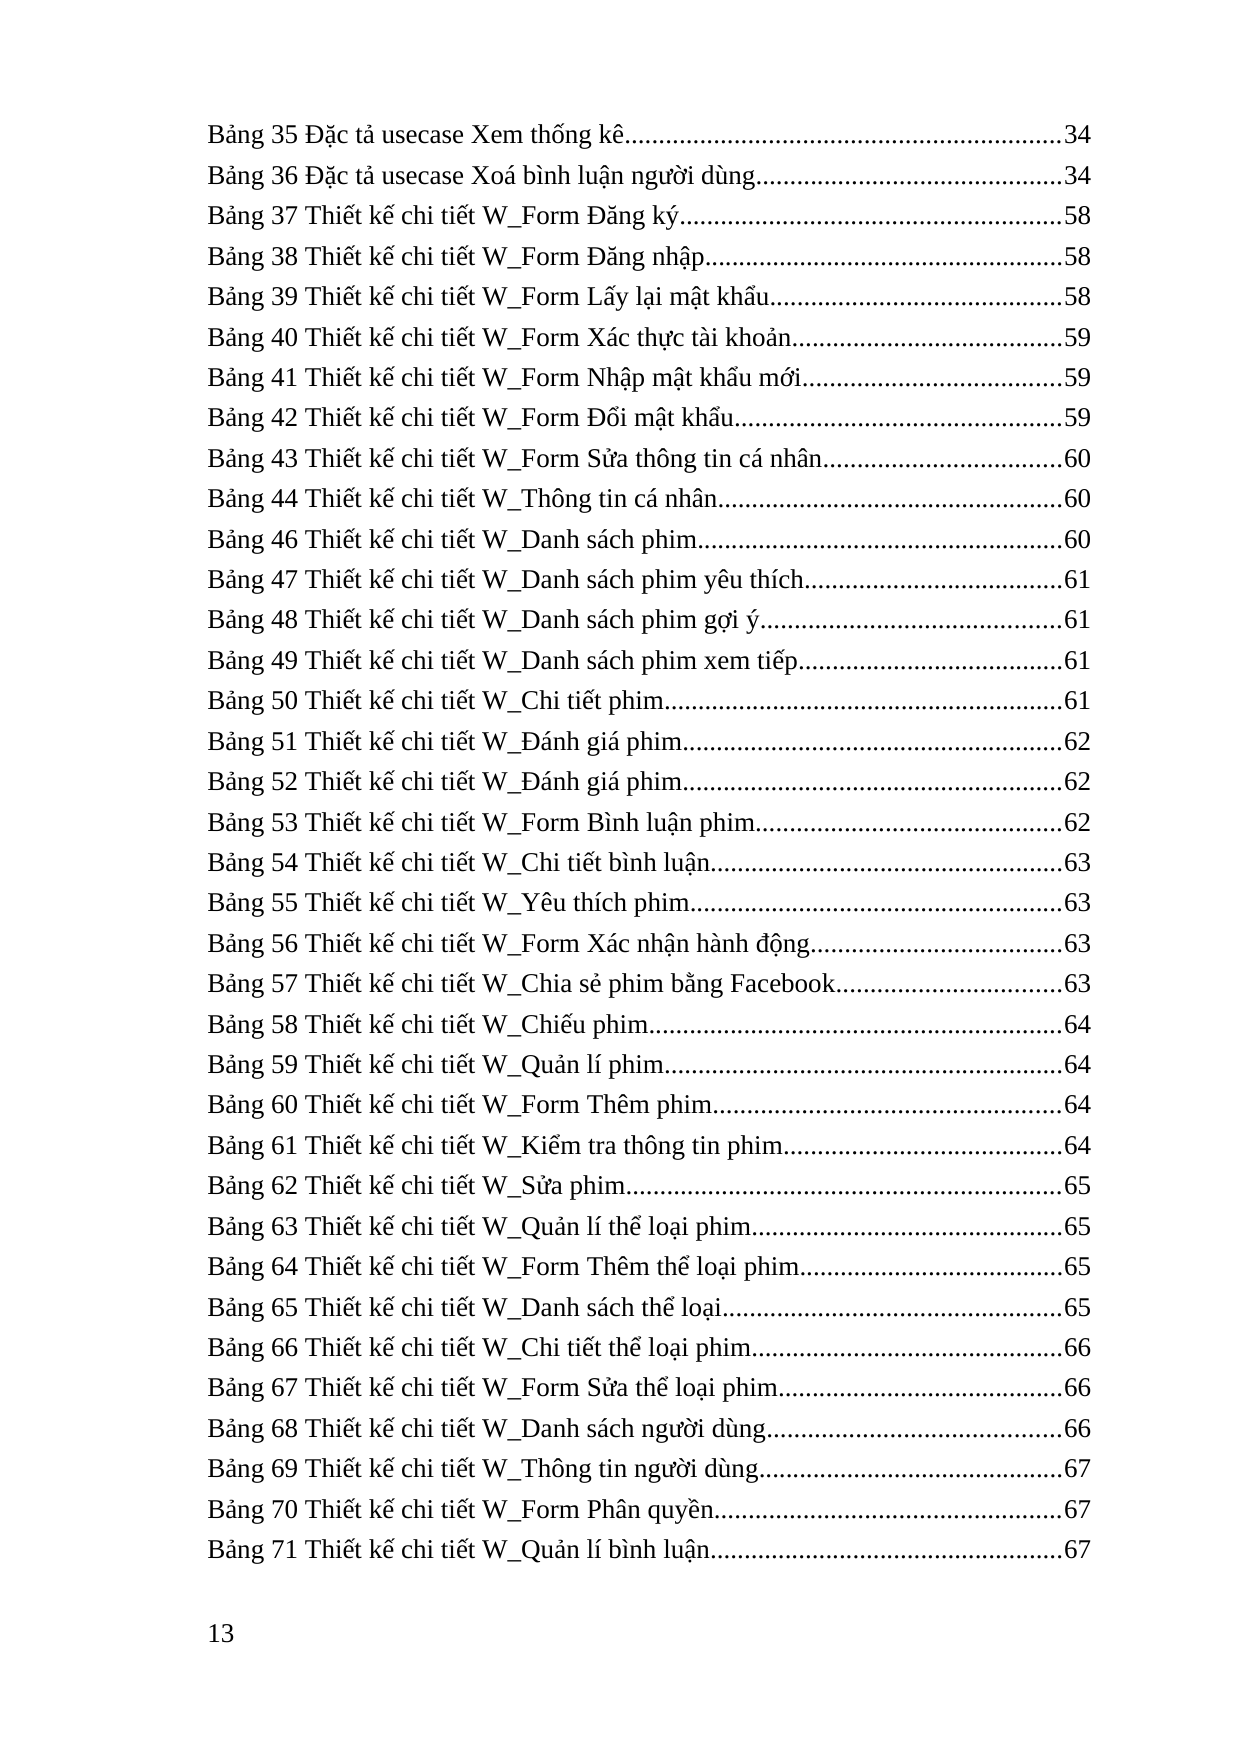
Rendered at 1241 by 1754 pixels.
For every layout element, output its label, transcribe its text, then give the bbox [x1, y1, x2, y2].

text Bảng 64 Thiết kế chi tiết W_Form Thêm thể loại phim 65 [207, 1250, 1093, 1281]
text Bảng 67 Thiết kế chi tiết W_Form Sửa thể loại phim 66 [207, 1371, 1093, 1403]
text Bảng 35 Đặc tả usecase Xem thống kê 34 [207, 118, 1093, 150]
text Bảng 42 Thiết kế chi tiết W_Form Đổi mật khẩu 59 [207, 401, 1093, 433]
text Bảng 56 Thiết kế chi tiết W_Form Xác nhận hành động 63 [207, 927, 1093, 958]
text Bảng 71 Thiết kế chi tiết W_Quản lí bình luận 67 [207, 1533, 1093, 1564]
text Bảng 53 Thiết kế chi tiết W_Form Bình luận phim 62 [207, 806, 1093, 837]
text Bảng 62 Thiết kế chi tiết W_Sửa phim 65 [207, 1169, 1093, 1201]
text Bảng 58 Thiết kế chi tiết W_Chiếu phim 64 [207, 1008, 1093, 1039]
text Bảng 61 Thiết kế chi tiết W_Kiểm tra thông tin phim 64 [207, 1129, 1093, 1160]
text Bảng 49 Thiết kế chi tiết W_Danh sách phim xem tiếp 61 [207, 644, 1093, 675]
text Bảng 55 Thiết kế chi tiết W_Yêu thích phim 63 [207, 886, 1093, 918]
text Bảng 36 Đặc tả usecase Xoá bình luận người dùng 34 [207, 159, 1093, 190]
text Bảng 65 Thiết kế chi tiết W_Danh sách thể loại 65 [207, 1291, 1093, 1322]
text Bảng 38 Thiết kế chi tiết W_Form Đăng nhập 58 [207, 240, 1093, 271]
text Bảng 37 Thiết kế chi tiết W_Form Đăng ký 58 [207, 199, 1093, 231]
text Bảng 69 Thiết kế chi tiết W_Thông tin người dùng 67 [207, 1452, 1093, 1483]
text Bảng 60 Thiết kế chi tiết W_Form Thêm phim 64 [207, 1088, 1093, 1120]
text Bảng 44 Thiết kế chi tiết W_Thông tin cá nhân 60 [207, 482, 1093, 513]
text Bảng 52 Thiết kế chi tiết W_Đánh giá phim 62 [207, 765, 1093, 796]
text Bảng 59 Thiết kế chi tiết W_Quản lí phim 64 [207, 1048, 1093, 1079]
text Bảng 41 Thiết kế chi tiết W_Form Nhập mật khẩu mới 59 [207, 361, 1093, 392]
text Bảng 70 Thiết kế chi tiết W_Form Phân quyền 67 [207, 1493, 1093, 1524]
text Bảng 46 Thiết kế chi tiết W_Danh sách phim 60 [207, 523, 1093, 554]
text Bảng 39 Thiết kế chi tiết W_Form Lấy lại mật khẩu 58 [207, 280, 1093, 311]
text Bảng 40 Thiết kế chi tiết W_Form Xác thực tài khoản 59 [207, 321, 1093, 352]
text Bảng 63 Thiết kế chi tiết W_Quản lí thể loại phim 65 [207, 1210, 1093, 1241]
text Bảng 43 Thiết kế chi tiết W_Form Sửa thông tin cá nhân 60 [207, 442, 1093, 473]
text Bảng 48 Thiết kế chi tiết W_Danh sách phim gợi ý 61 [207, 603, 1093, 635]
text Bảng 47 Thiết kế chi tiết W_Danh sách phim yêu thích 61 [207, 563, 1093, 594]
text Bảng 51 Thiết kế chi tiết W_Đánh giá phim 62 [207, 725, 1093, 756]
text Bảng 68 Thiết kế chi tiết W_Danh sách người dùng 66 [207, 1412, 1093, 1443]
text Bảng 66 Thiết kế chi tiết W_Chi tiết thể loại phim 66 [207, 1331, 1093, 1362]
text Bảng 54 Thiết kế chi tiết W_Chi tiết bình luận 63 [207, 846, 1093, 877]
text Bảng 50 Thiết kế chi tiết W_Chi tiết phim 61 [207, 684, 1093, 716]
text Bảng 57 Thiết kế chi tiết W_Chia sẻ phim bằng Facebook 63 [207, 967, 1093, 998]
